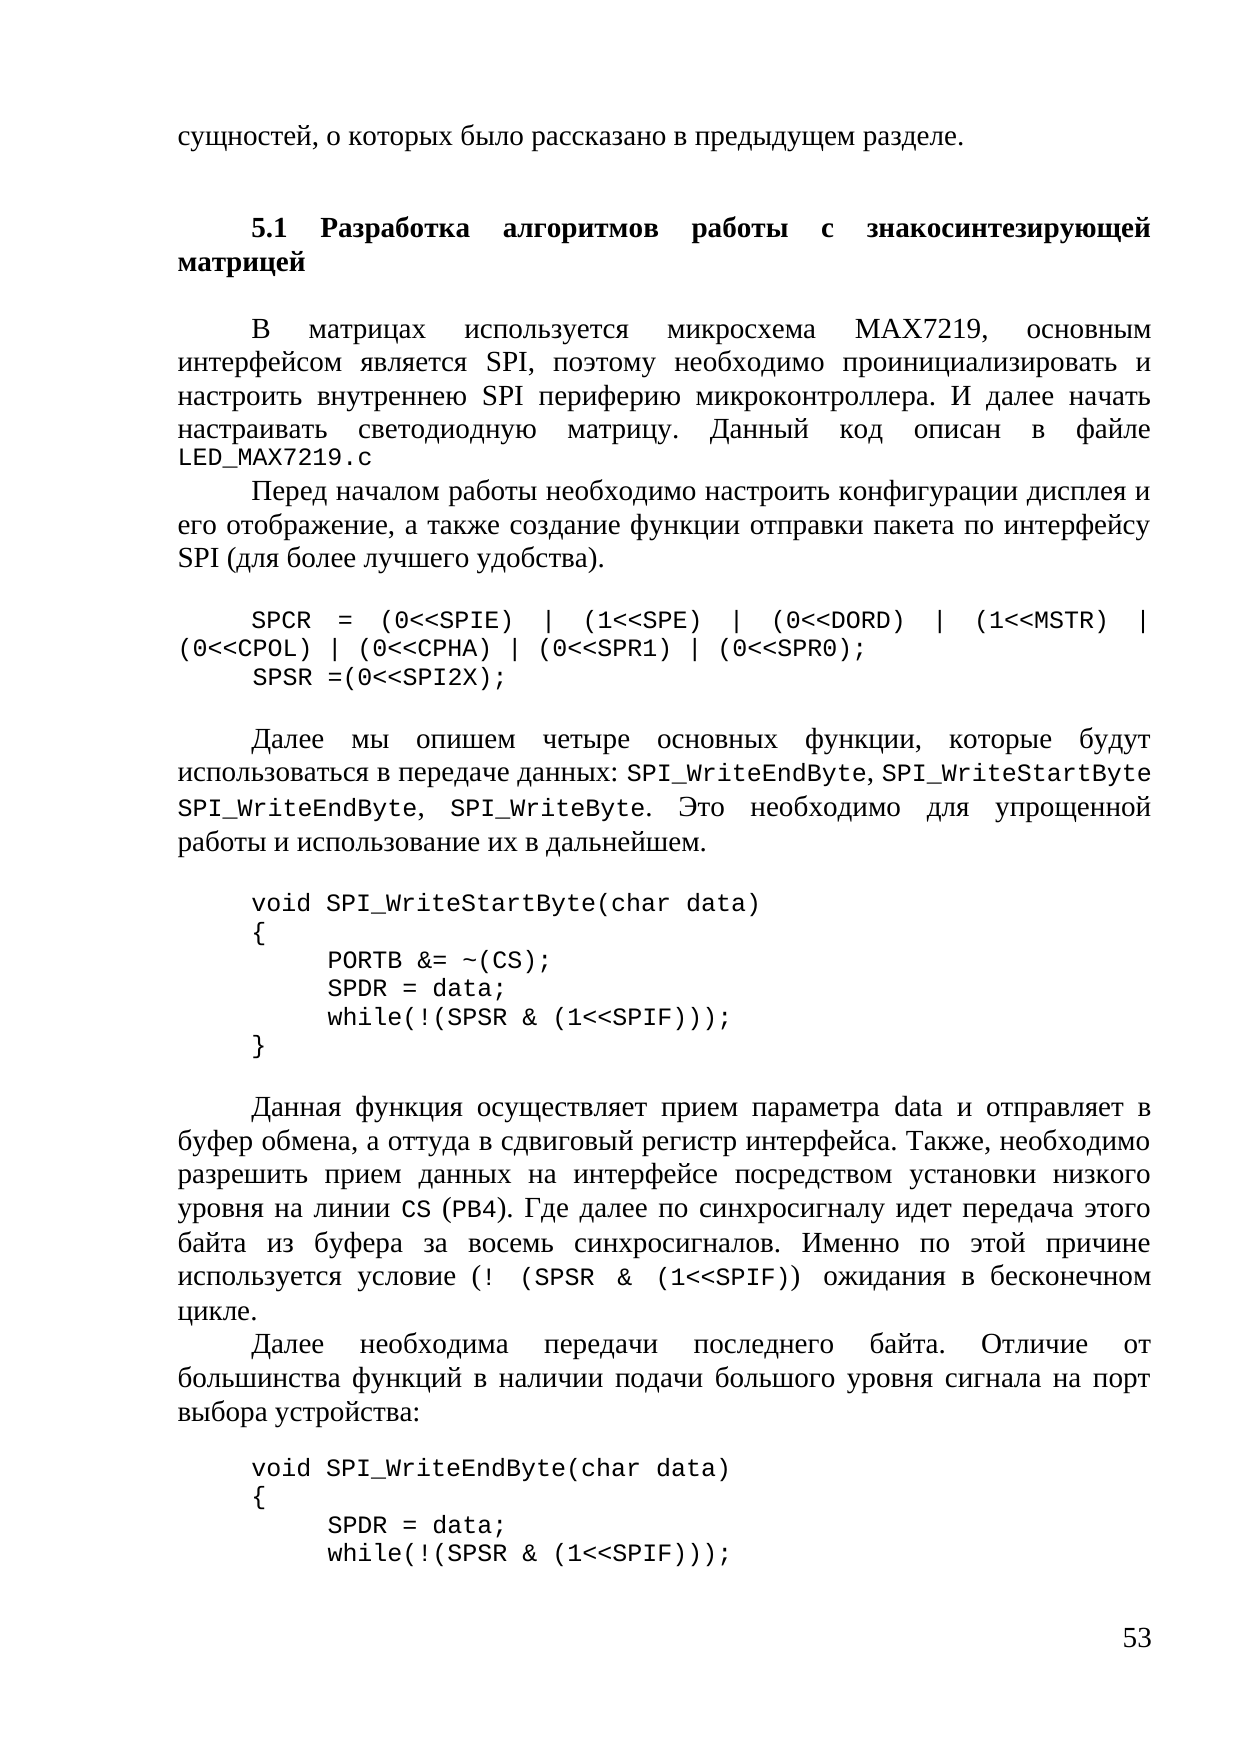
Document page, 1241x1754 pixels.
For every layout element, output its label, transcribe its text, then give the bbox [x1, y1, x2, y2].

text void SPI_WriteEndByte(char data) [177, 1456, 1152, 1484]
text void SPI_WriteStartByte(char data) [177, 891, 1152, 919]
text SPDR = data; [177, 1512, 1152, 1541]
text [177, 118, 1152, 152]
text { [177, 919, 1152, 948]
text while(!(SPSR & (1<<SPIF))); [177, 1541, 1152, 1569]
text SPCR = (0<<SPIE) | (1<<SPE) | (0<<DORD) | (1<<MSTR) | (0<<CPOL) | (0<<CPHA) | (0<<SPR1) | (0<<SPR0); [177, 607, 1152, 664]
text while(!(SPSR & (1<<SPIF))); [177, 1004, 1152, 1033]
text Далее мы опишем четыре основных функции, которые будут использоваться в передаче данных: SPI_WriteEndByte, SPI_WriteStartByte SPI_WriteEndByte, SPI_WriteByte. Это необходимо для упрощенной работы и использование их в дальнейшем. [177, 721, 1152, 857]
text Перед началом работы необходимо настроить конфигурации дисплея и его отображение, а также создание функции отправки пакета по интерфейсу SPI (для более лучшего удобства). [177, 473, 1152, 574]
text Далее необходима передачи последнего байта. Отличие от большинства функций в наличии подачи большого уровня сигнала на порт выбора устройства: [177, 1327, 1152, 1427]
text SPDR = data; [177, 976, 1152, 1004]
text PORTB &= ~(CS); [177, 948, 1152, 976]
text SPSR =(0<<SPI2X); [177, 664, 1152, 692]
text Данная функция осуществляет прием параметра data и отправляет в буфер обмена, а оттуда в сдвиговый регистр интерфейса. Также, необходимо разрешить прием данных на интерфейсе посредством установки низкого уровня на линии CS (PB4). Где далее по синхросигналу идет передача этого байта из буфера за восемь синхросигналов. Именно по этой причине используется условие (! (SPSR & (1<<SPIF)) ожидания в бесконечном цикле. [177, 1089, 1152, 1327]
text } [177, 1033, 1152, 1061]
subtitle 5.1 Разработка алгоритмов работы с знакосинтезирующей матрицей [177, 210, 1152, 277]
text В матрицах используется микросхема MAX7219, основным интерфейсом является SPI, поэтому необходимо проинициализировать и настроить внутреннею SPI периферию микроконтроллера. И далее начать настраивать светодиодную матрицу. Данный код описан в файле LED_MAX7219.c [177, 311, 1152, 473]
text { [177, 1484, 1152, 1512]
